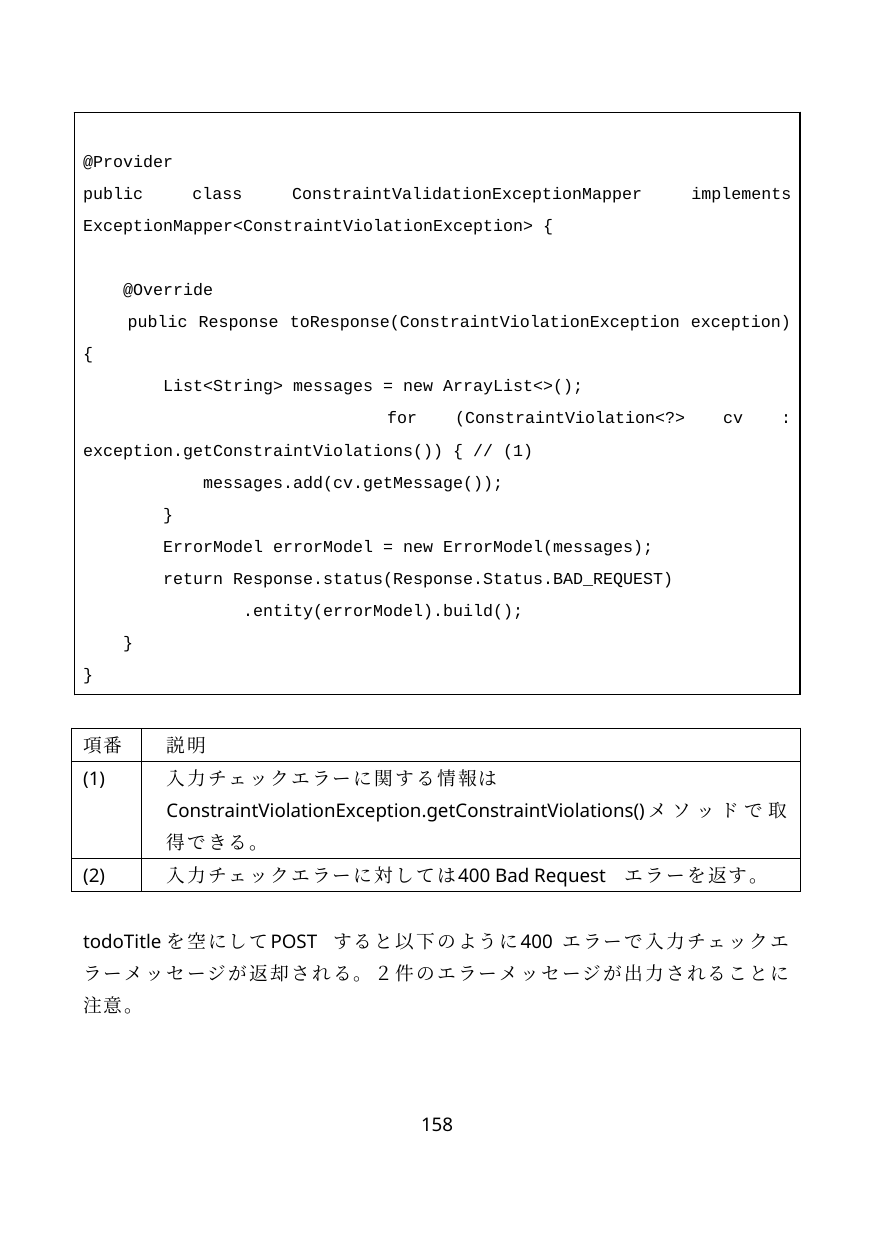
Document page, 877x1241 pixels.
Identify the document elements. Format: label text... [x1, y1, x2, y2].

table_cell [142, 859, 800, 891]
text todoTitleを空にしてPOSTすると以下のように400エラーで入力チェックエラーメッセージが返却される。２件のエラーメッセージが出力されることに注意。 [83, 924, 791, 1020]
text } [75, 657, 799, 694]
text @Provider [83, 147, 791, 179]
text ErrorModel errorModel = new ErrorModel(messages); [83, 532, 791, 564]
text for (ConstraintViolation<?> cv : exception.getConstraintViolations()) { // (1) [83, 403, 791, 468]
text public class ConstraintValidationExceptionMapper implements ExceptionMapper<ConstraintViolationException> { [83, 179, 791, 243]
text public Response toResponse(ConstraintViolationException exception) { [83, 307, 791, 371]
text .entity(errorModel).build(); [83, 596, 791, 628]
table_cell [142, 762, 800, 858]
text } [83, 500, 791, 532]
text } [83, 628, 791, 657]
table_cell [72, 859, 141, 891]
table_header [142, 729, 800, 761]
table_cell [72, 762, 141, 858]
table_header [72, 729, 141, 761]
text @Override [83, 275, 791, 307]
text return Response.status(Response.Status.BAD_REQUEST) [83, 564, 791, 596]
text messages.add(cv.getMessage()); [83, 468, 791, 500]
text List<String> messages = new ArrayList<>(); [83, 371, 791, 403]
